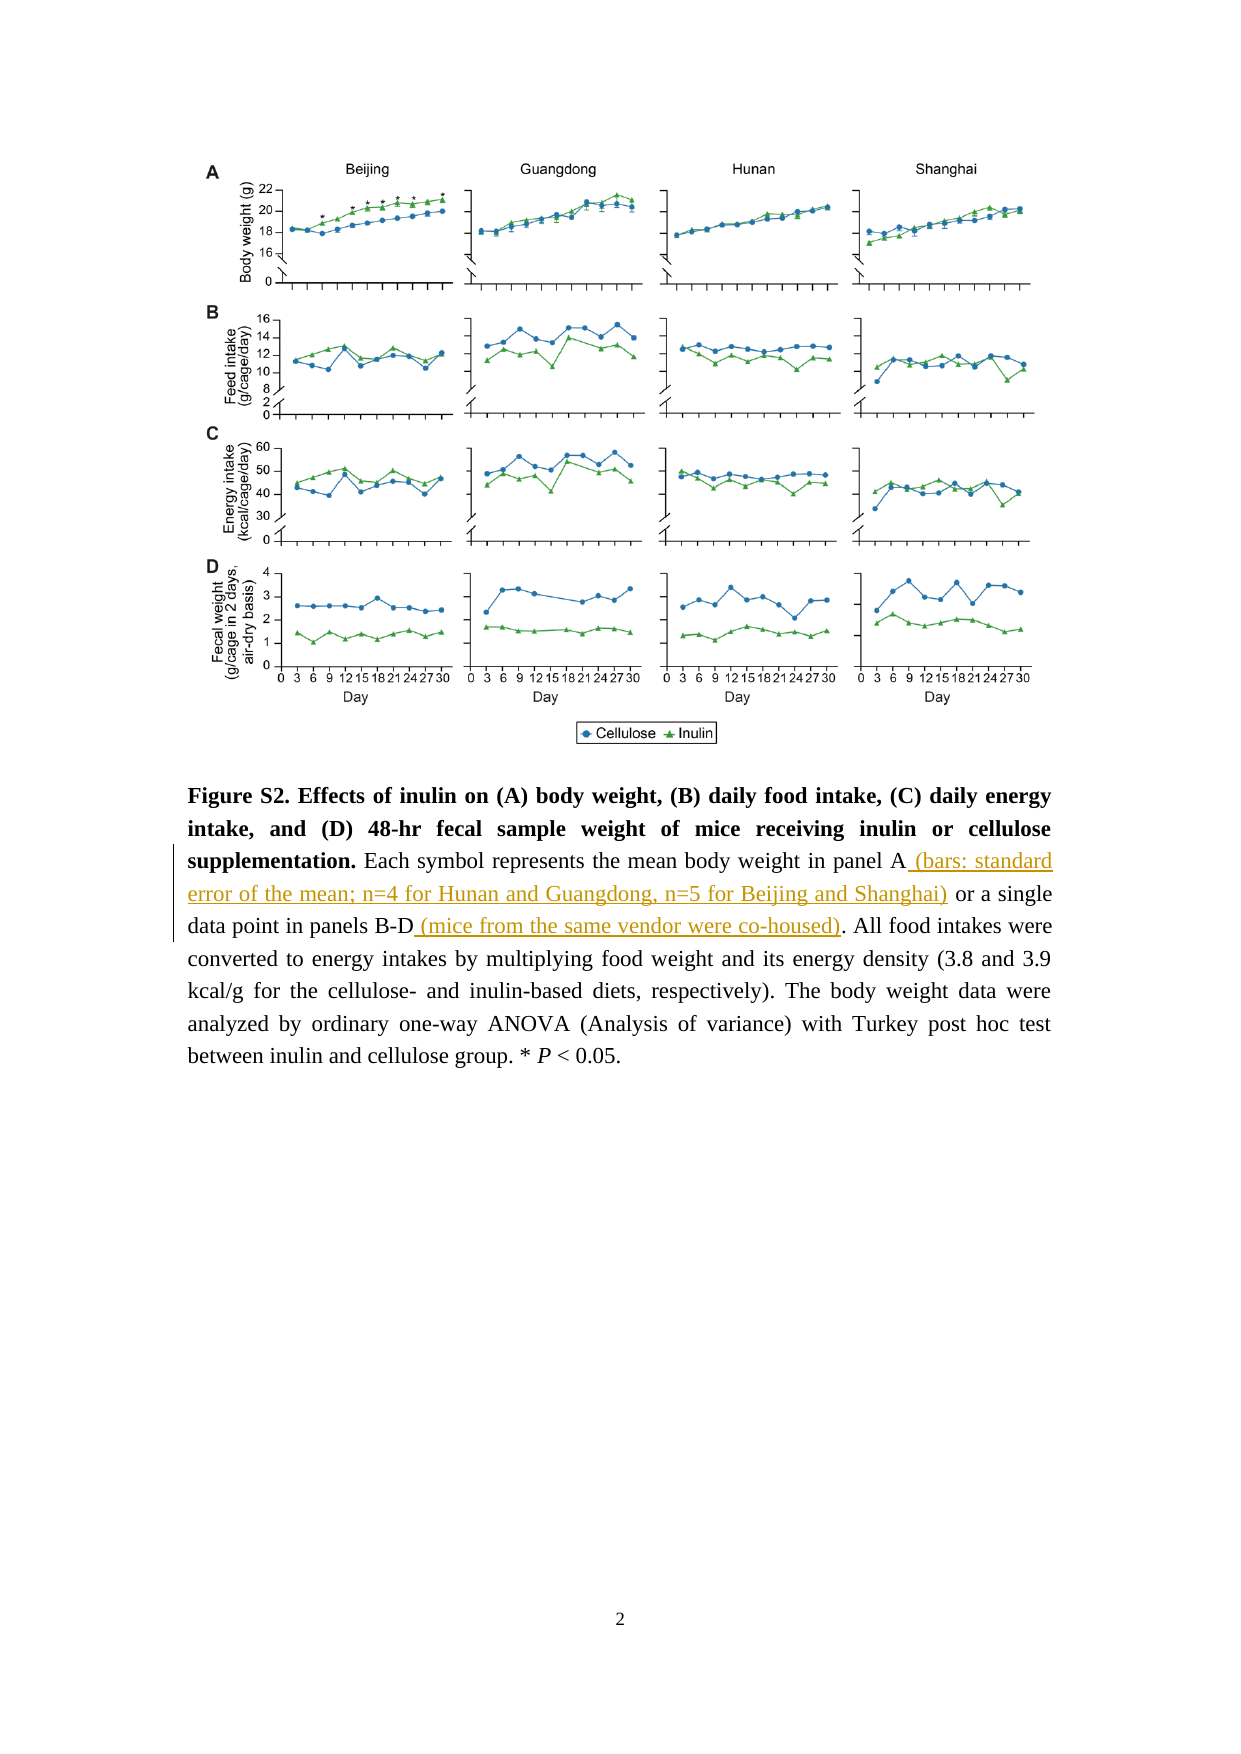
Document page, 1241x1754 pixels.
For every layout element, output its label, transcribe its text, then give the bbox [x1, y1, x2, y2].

picture [205, 162, 1035, 744]
text Figure S2. Effects of inulin on (A) body weight, (B) daily food intake, (C) daily energy intake, and (D) 48-hr fecal sample weight of mice receiving inulin or cellulose supplementation. Each symbol represents the mean body weight in panel A or a single data point in panels B-D. All food intakes were converted to energy intakes by multiplying food weight and its energy density (3.8 and 3.9 kcal/g for the cellulose- and inulin-based diets, respectively). The body weight data were analyzed by ordinary one-way ANOVA (Analysis of variance) with Turkey post hoc test between inulin and cellulose group. * P < 0.05. [187, 779, 1053, 1072]
